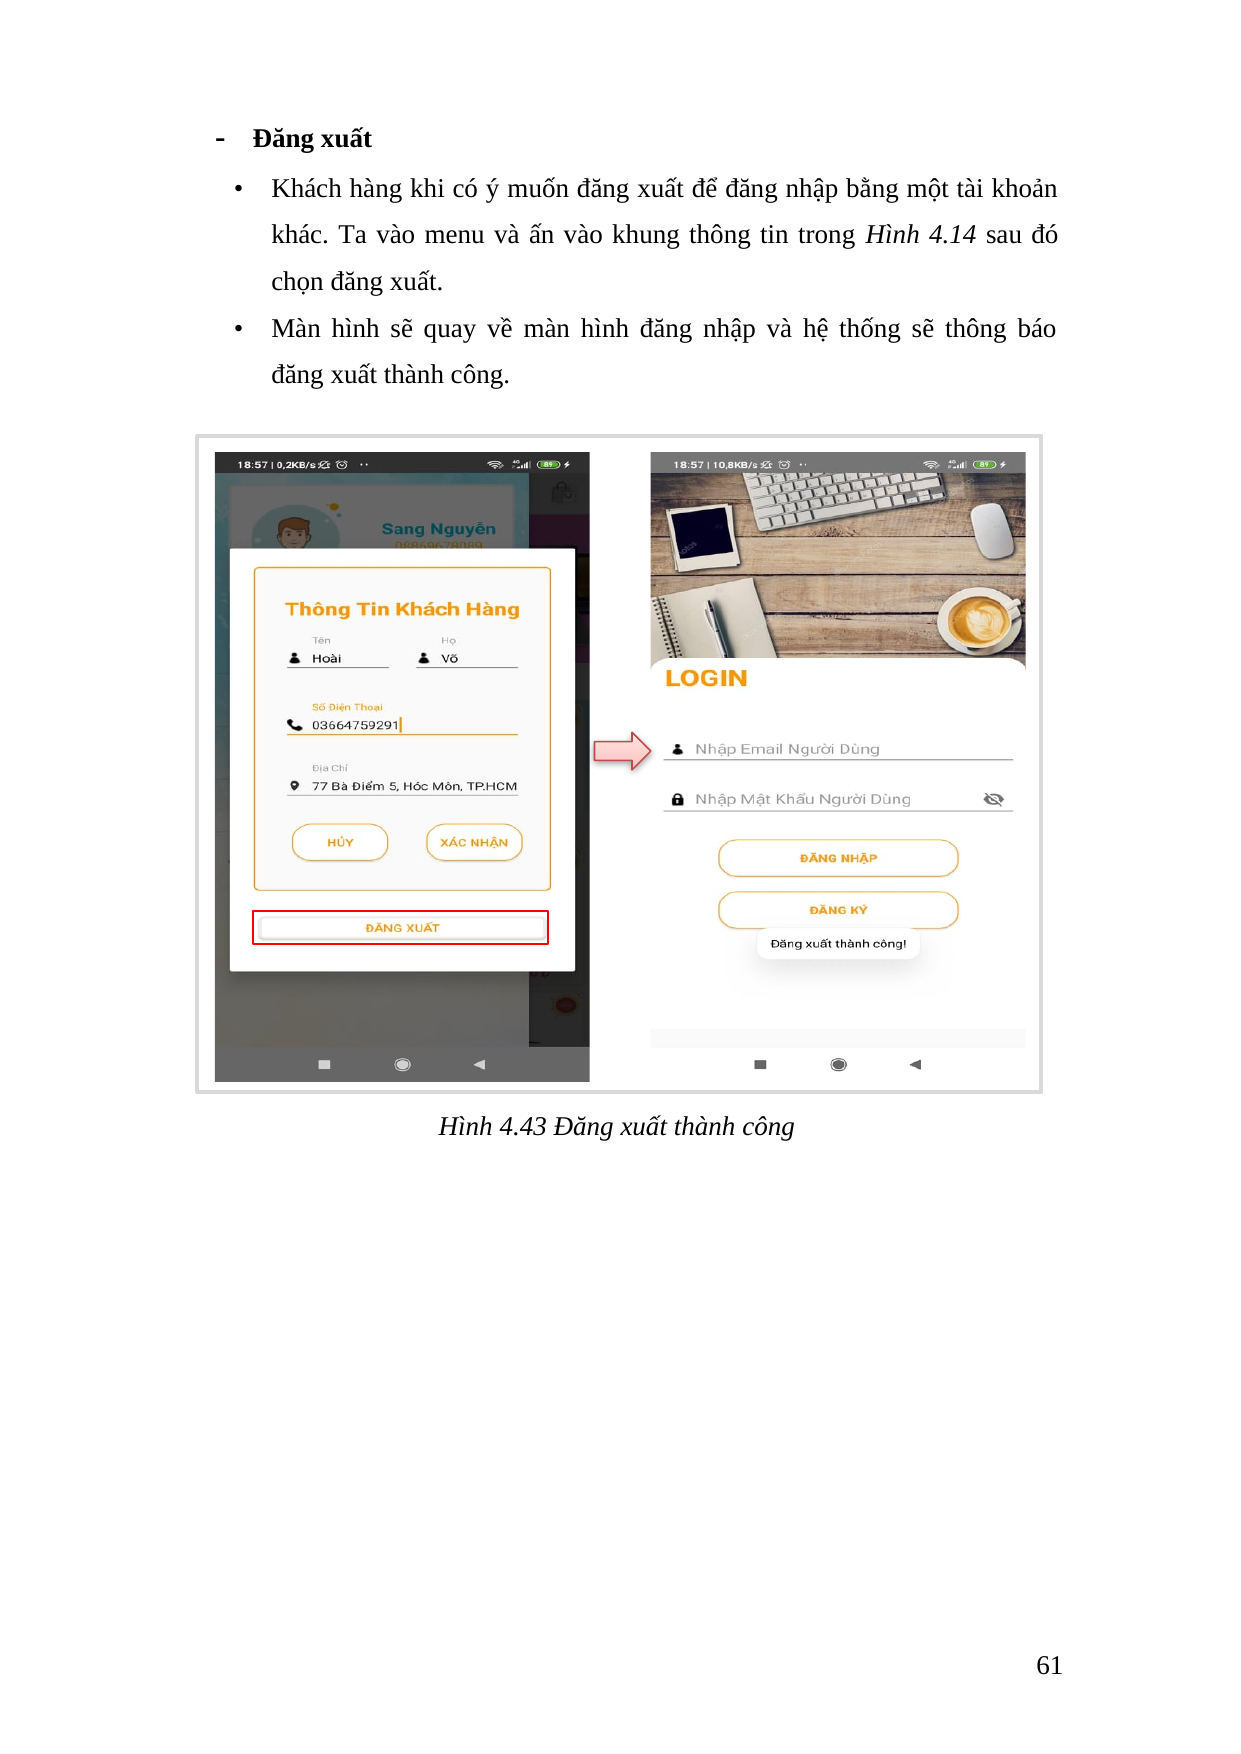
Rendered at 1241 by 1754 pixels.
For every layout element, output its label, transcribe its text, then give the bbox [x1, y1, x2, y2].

picture [650, 452, 1026, 1082]
list Đăng xuất [215, 118, 1058, 154]
picture [214, 452, 590, 1082]
list Màn hình sẽ quay về màn hình đăng nhập và hệ thống sẽ thông báo đăng xuất thành công. [233, 312, 1058, 390]
list Khách hàng khi có ý muốn đăng xuất để đăng nhập bằng một tài khoản khác. Ta vào menu và ấn vào khung thông tin trong Hình 4.14 sau đó chọn đăng xuất. [233, 172, 1058, 296]
